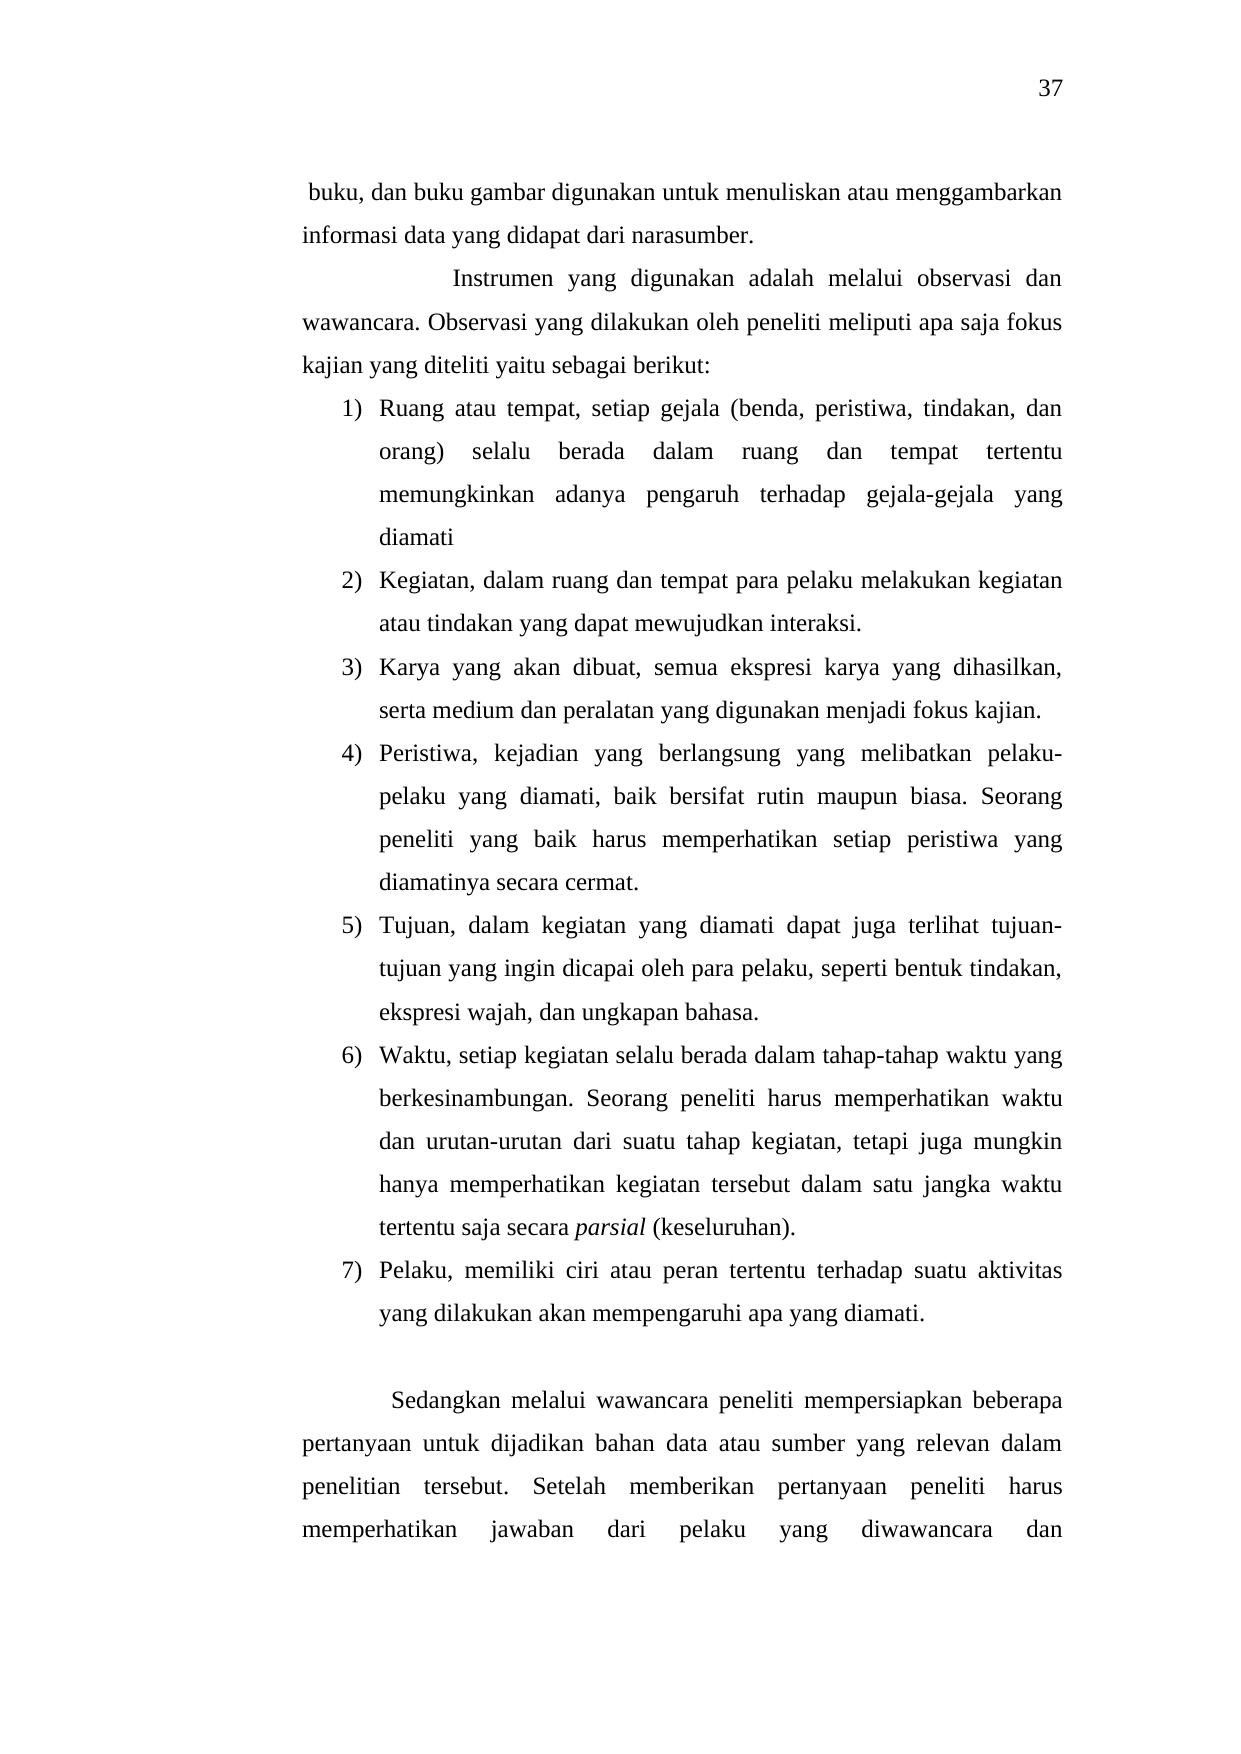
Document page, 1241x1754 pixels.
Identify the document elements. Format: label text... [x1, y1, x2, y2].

list Ruang atau tempat, setiap gejala (benda, peristiwa, tindakan, dan orang) selalu berada dalam ruang dan tempat tertentu memungkinkan adanya pengaruh terhadap gejala-gejala yang diamati [341, 393, 1063, 551]
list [302, 1385, 1063, 1543]
list Pelaku, memiliki ciri atau peran tertentu terhadap suatu aktivitas yang dilakukan akan mempengaruhi apa yang diamati. [341, 1255, 1063, 1327]
text Instrumen yang digunakan adalah melalui observasi dan wawancara. Observasi yang dilakukan oleh peneliti meliputi apa saja fokus kajian yang diteliti yaitu sebagai berikut: [236, 263, 1063, 378]
list Peristiwa, kejadian yang berlangsung yang melibatkan pelaku-pelaku yang diamati, baik bersifat rutin maupun biasa. Seorang peneliti yang baik harus memperhatikan setiap peristiwa yang diamatinya secara cermat. [341, 738, 1063, 896]
text buku, dan buku gambar digunakan untuk menuliskan atau menggambarkan informasi data yang didapat dari narasumber. [236, 177, 1063, 249]
list Tujuan, dalam kegiatan yang diamati dapat juga terlihat tujuan-tujuan yang ingin dicapai oleh para pelaku, seperti bentuk tindakan, ekspresi wajah, dan ungkapan bahasa. [341, 910, 1063, 1025]
list Waktu, setiap kegiatan selalu berada dalam tahap-tahap waktu yang berkesinambungan. Seorang peneliti harus memperhatikan waktu dan urutan-urutan dari suatu tahap kegiatan, tetapi juga mungkin hanya memperhatikan kegiatan tersebut dalam satu jangka waktu tertentu saja secara parsial (keseluruhan). [341, 1040, 1063, 1241]
list Karya yang akan dibuat, semua ekspresi karya yang dihasilkan, serta medium dan peralatan yang digunakan menjadi fokus kajian. [341, 652, 1063, 723]
list Kegiatan, dalam ruang dan tempat para pelaku melakukan kegiatan atau tindakan yang dapat mewujudkan interaksi. [341, 565, 1063, 637]
